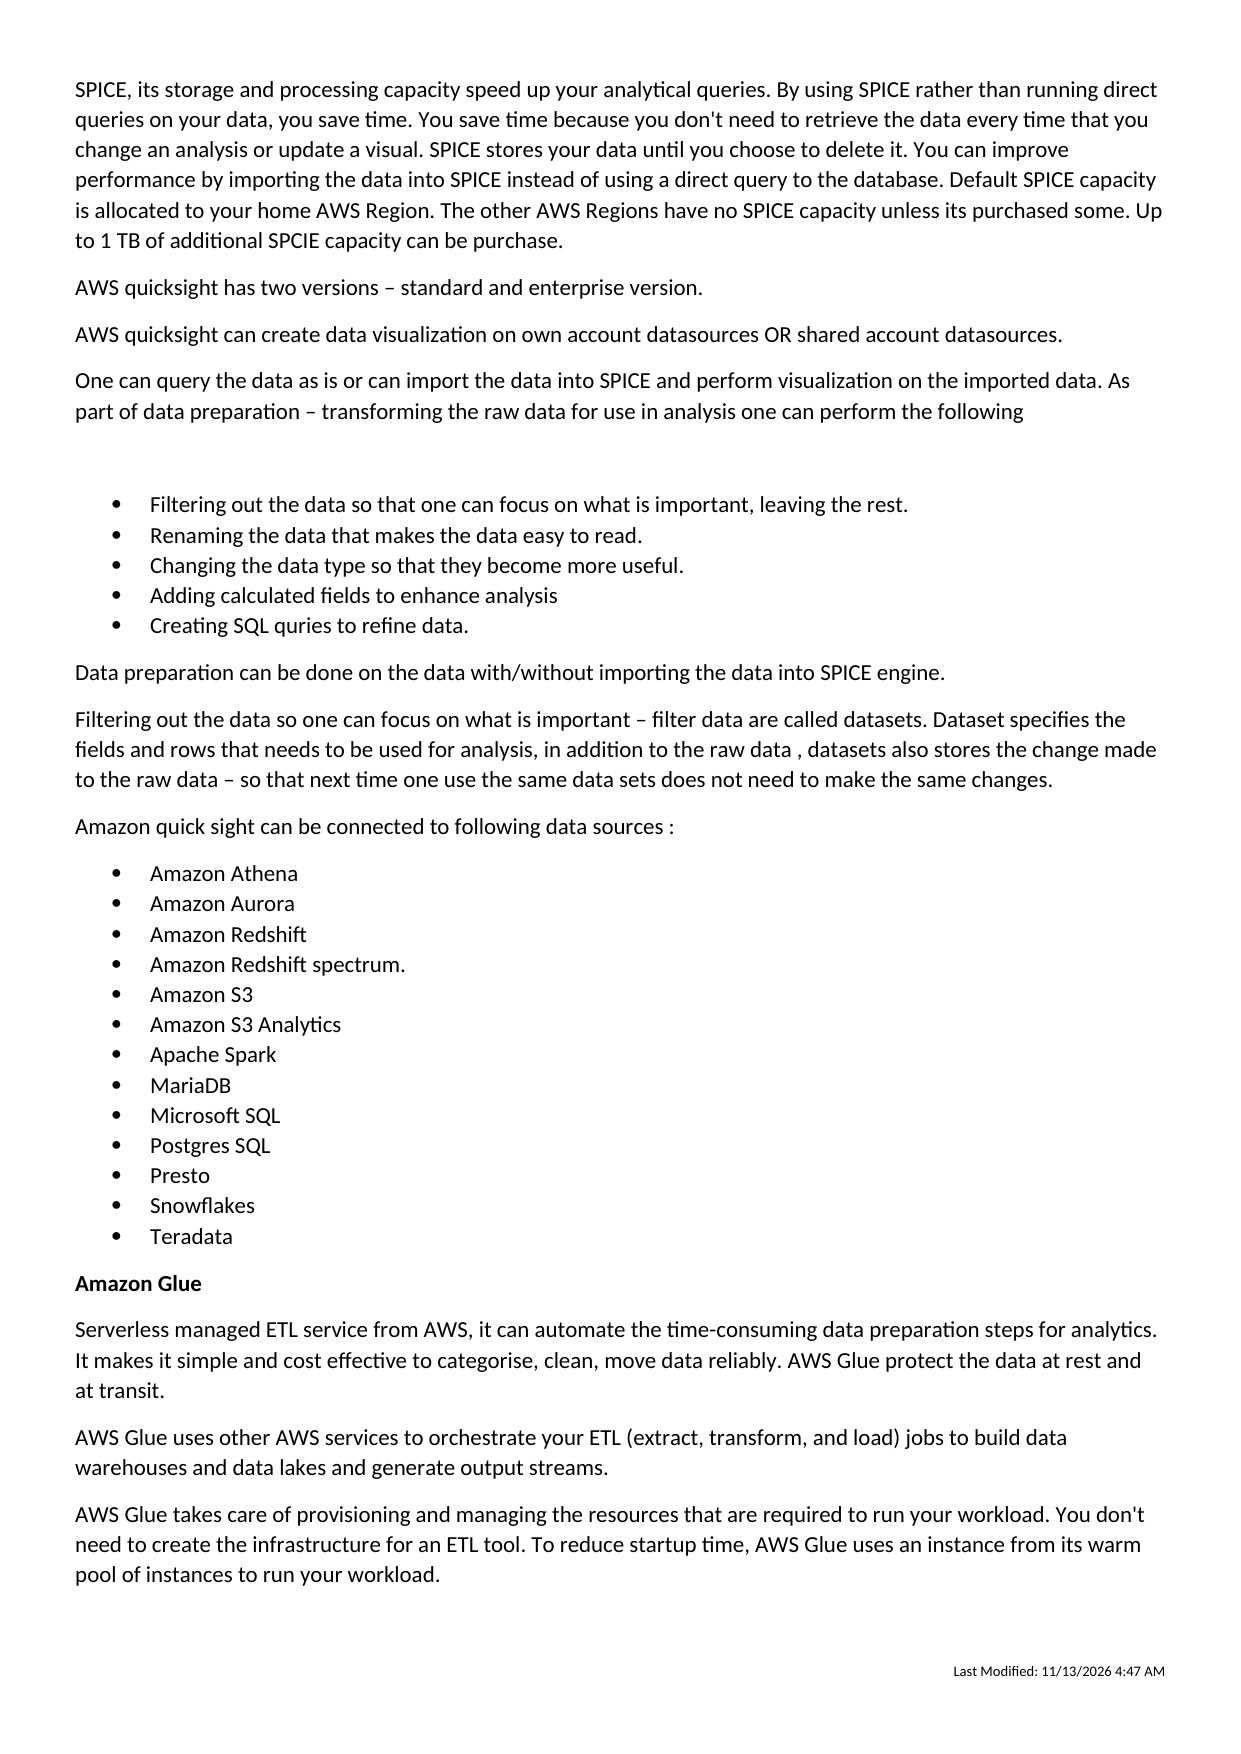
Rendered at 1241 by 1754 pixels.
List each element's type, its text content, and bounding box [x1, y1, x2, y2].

text Amazon quick sight can be connected to following data sources : [75, 812, 1165, 841]
list MariaDB [112, 1071, 1165, 1099]
list Adding calculated fields to enhance analysis [112, 581, 1165, 609]
list Amazon S3 Analytics [112, 1010, 1165, 1038]
text One can query the data as is or can import the data into SPICE and perform visualization on the imported data. As part of data preparation – transforming the raw data for use in analysis one can perform the following [75, 367, 1165, 425]
text AWS Glue uses other AWS services to orchestrate your ETL (extract, transform, and load) jobs to build data warehouses and data lakes and generate output streams. [75, 1423, 1165, 1481]
text AWS quicksight has two versions – standard and enterprise version. [75, 273, 1165, 301]
list Amazon Redshift [112, 920, 1165, 948]
text AWS quicksight can create data visualization on own account datasources OR shared account datasources. [75, 320, 1165, 348]
text Data preparation can be done on the data with/without importing the data into SPICE engine. [75, 658, 1165, 686]
list Changing the data type so that they become more useful. [112, 551, 1165, 579]
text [75, 75, 1165, 254]
list Teradata [112, 1222, 1165, 1250]
list Amazon Redshift spectrum. [112, 950, 1165, 978]
list Snowflakes [112, 1192, 1165, 1220]
list Amazon Athena [112, 859, 1165, 887]
text AWS Glue takes care of provisioning and managing the resources that are required to run your workload. You don't need to create the infrastructure for an ETL tool. To reduce startup time, AWS Glue uses an instance from its warm pool of instances to run your workload. [75, 1500, 1165, 1588]
list Presto [112, 1161, 1165, 1189]
text Amazon Glue [75, 1269, 1165, 1297]
list Amazon S3 [112, 980, 1165, 1008]
list Microsoft SQL [112, 1101, 1165, 1129]
list Postgres SQL [112, 1131, 1165, 1159]
list Amazon Aurora [112, 889, 1165, 918]
list Apache Spark [112, 1041, 1165, 1069]
text Serverless managed ETL service from AWS, it can automate the time-consuming data preparation steps for analytics. It makes it simple and cost effective to categorise, clean, move data reliably. AWS Glue protect the data at rest and at transit. [75, 1316, 1165, 1404]
list Creating SQL quries to refine data. [112, 611, 1165, 639]
text Filtering out the data so one can focus on what is important – filter data are called datasets. Dataset specifies the fields and rows that needs to be used for analysis, in addition to the raw data , datasets also stores the change made to the raw data – so that next time one use the same data sets does not need to make the same changes. [75, 705, 1165, 794]
list Renaming the data that makes the data easy to read. [112, 521, 1165, 549]
list Filtering out the data so that one can focus on what is important, leaving the rest. [112, 491, 1165, 519]
